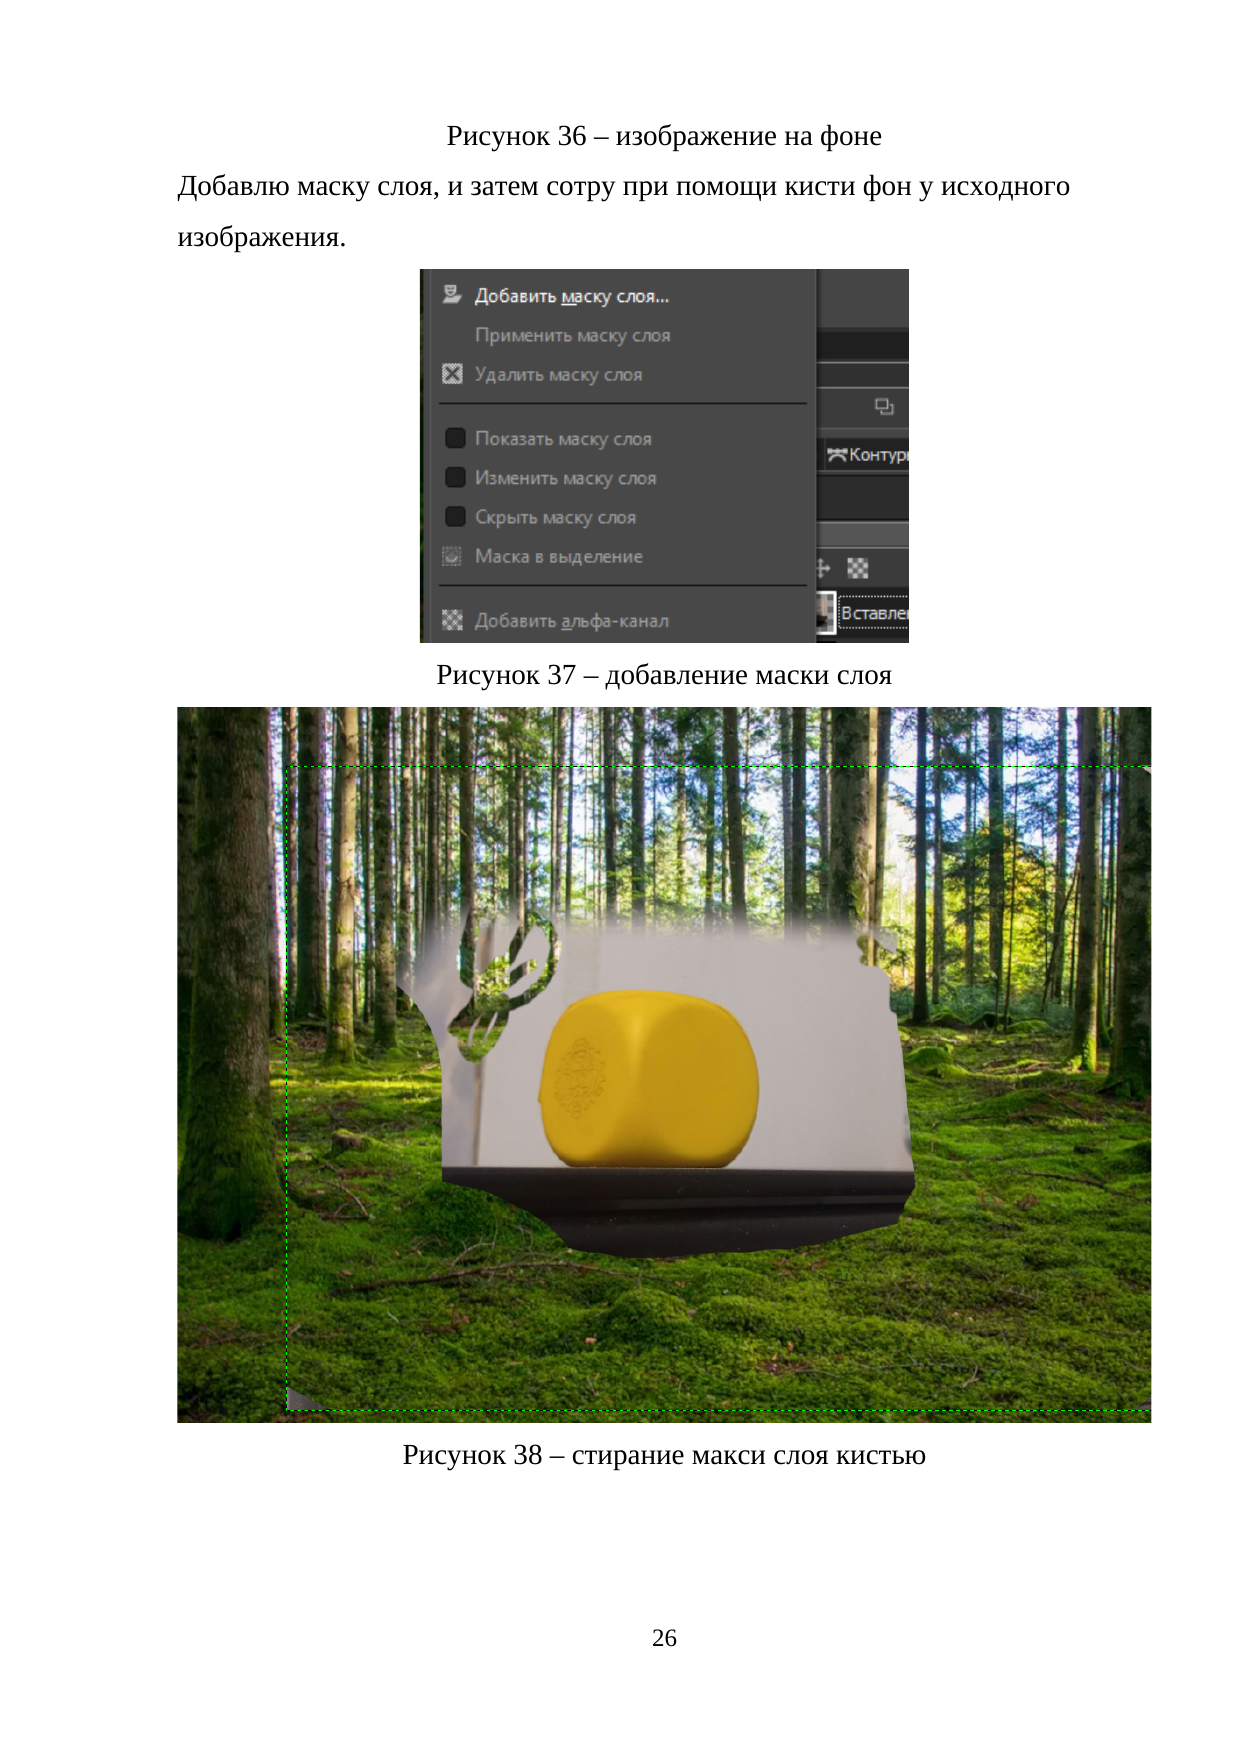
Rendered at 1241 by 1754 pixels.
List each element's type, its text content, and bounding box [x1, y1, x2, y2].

text Рисунок 37 – добавление маски слоя [177, 657, 1152, 690]
picture [177, 707, 1152, 1423]
text Добавлю маску слоя, и затем сотру при помощи кисти фон у исходного изображения. [177, 168, 1152, 252]
text Рисунок 38 – стирание макси слоя кистью [177, 1437, 1152, 1470]
picture [419, 269, 909, 643]
text Рисунок 36 – изображение на фоне [177, 118, 1152, 152]
